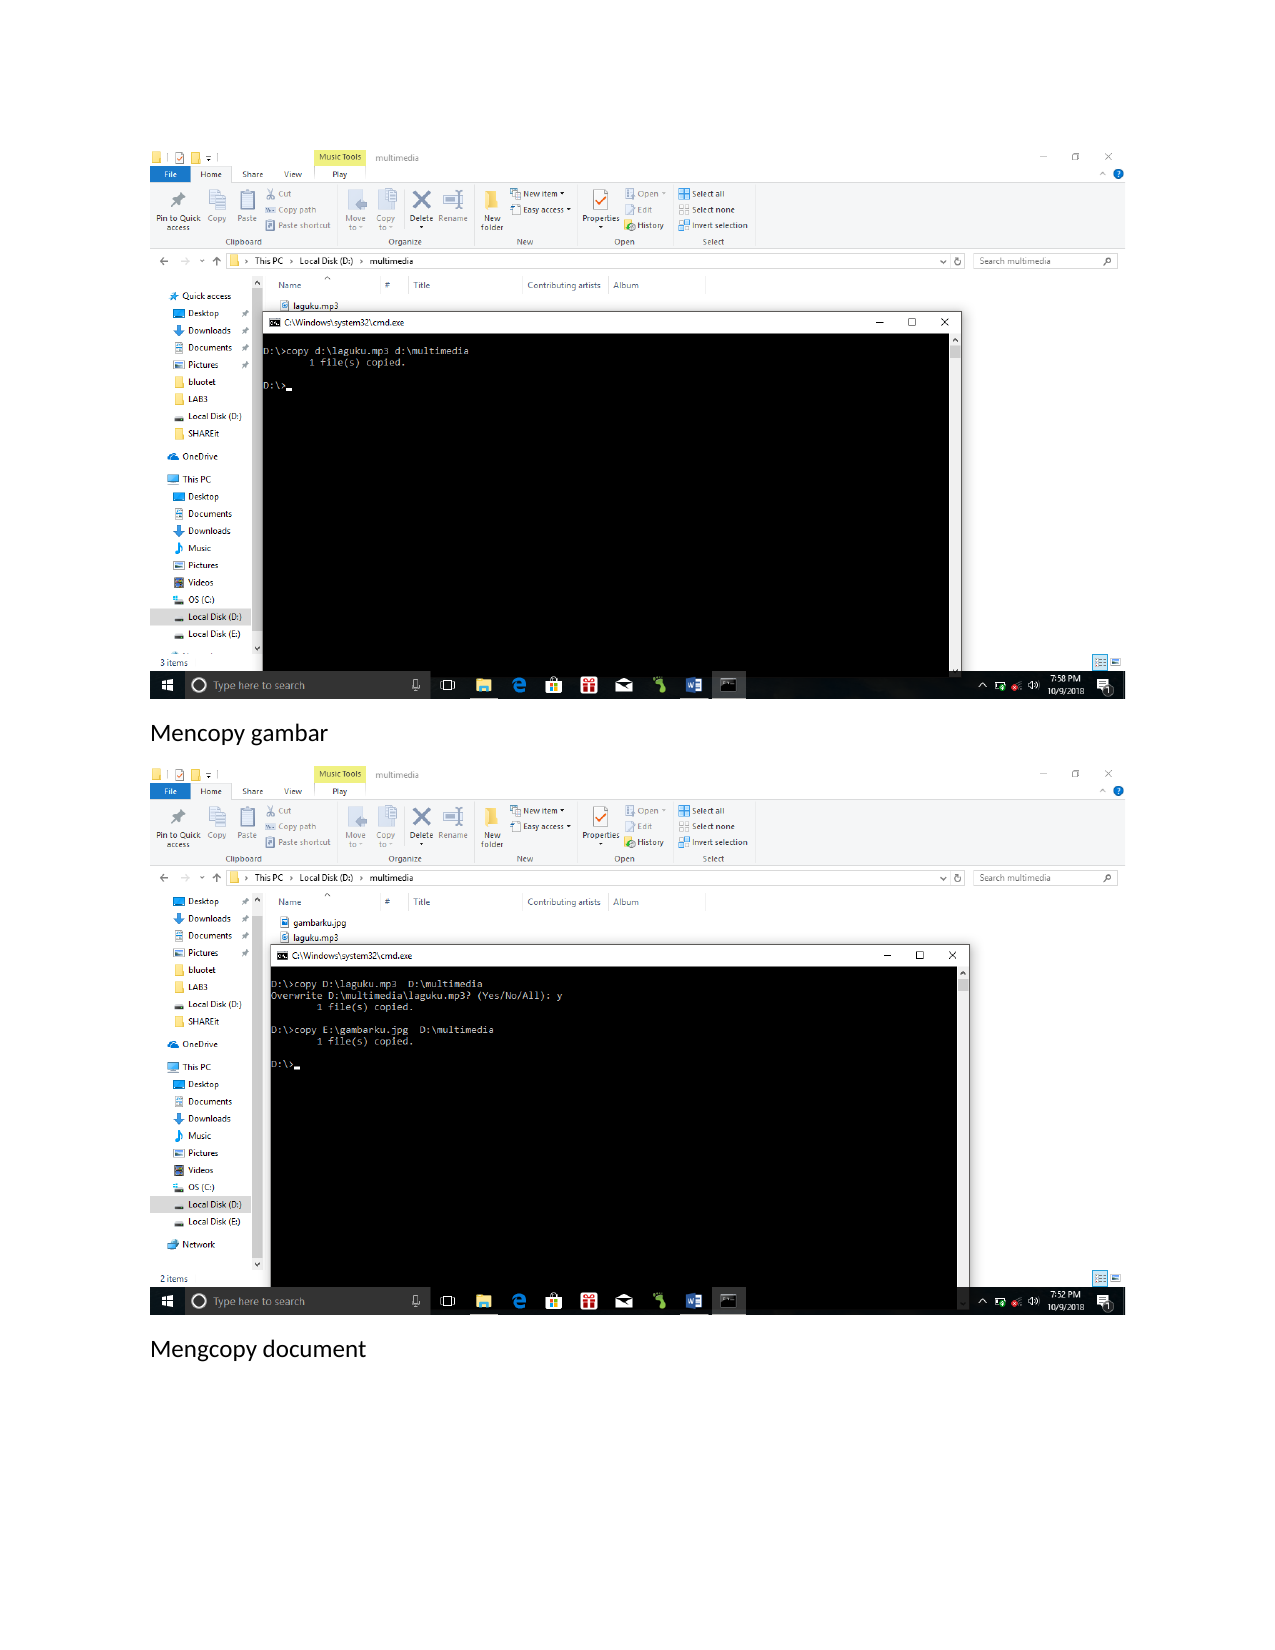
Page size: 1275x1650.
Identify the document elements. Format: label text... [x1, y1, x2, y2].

picture [150, 150, 1125, 699]
picture [150, 766, 1125, 1315]
text Mengcopy document [150, 1333, 1125, 1364]
text Mencopy gambar [150, 717, 1125, 747]
